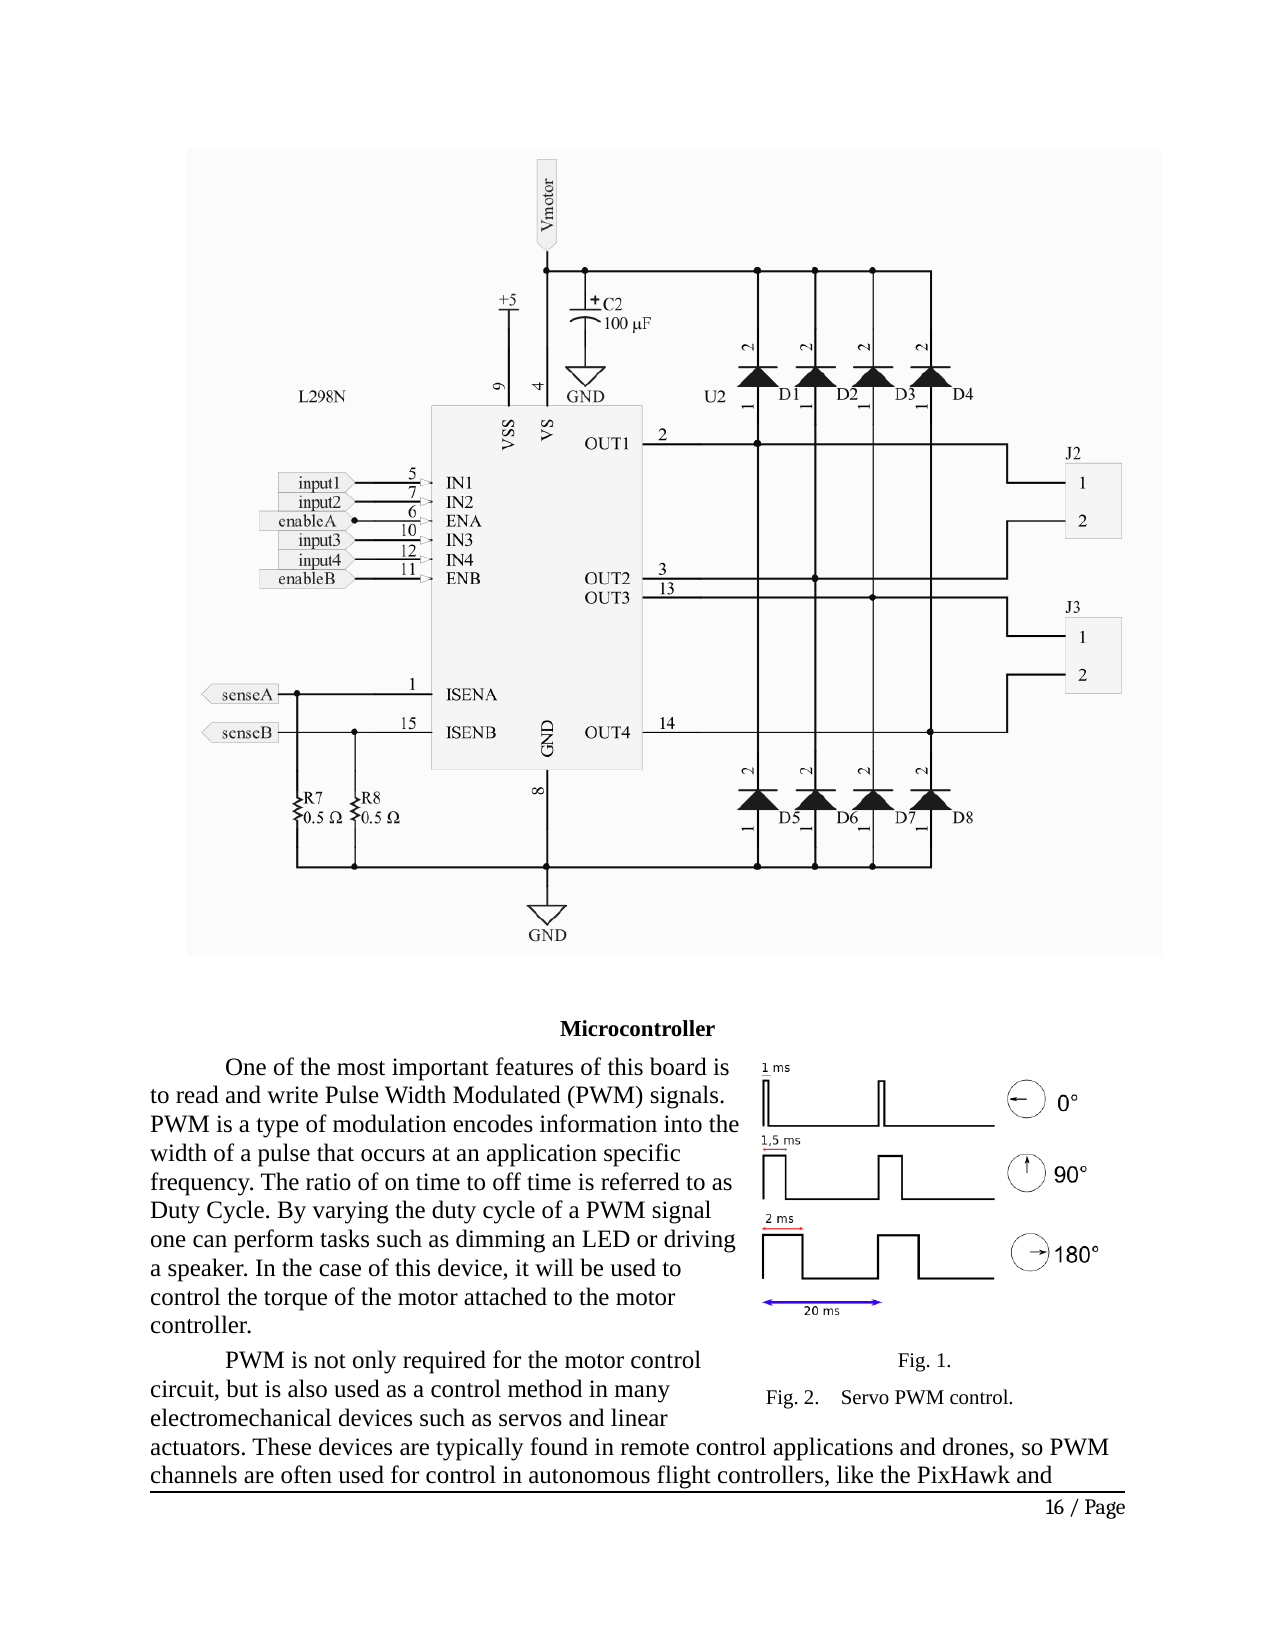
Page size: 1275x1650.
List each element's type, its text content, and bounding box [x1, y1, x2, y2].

picture [187, 149, 1162, 956]
picture [761, 1063, 1101, 1315]
subtitle Microcontroller [150, 1015, 1125, 1042]
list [150, 1346, 1125, 1489]
